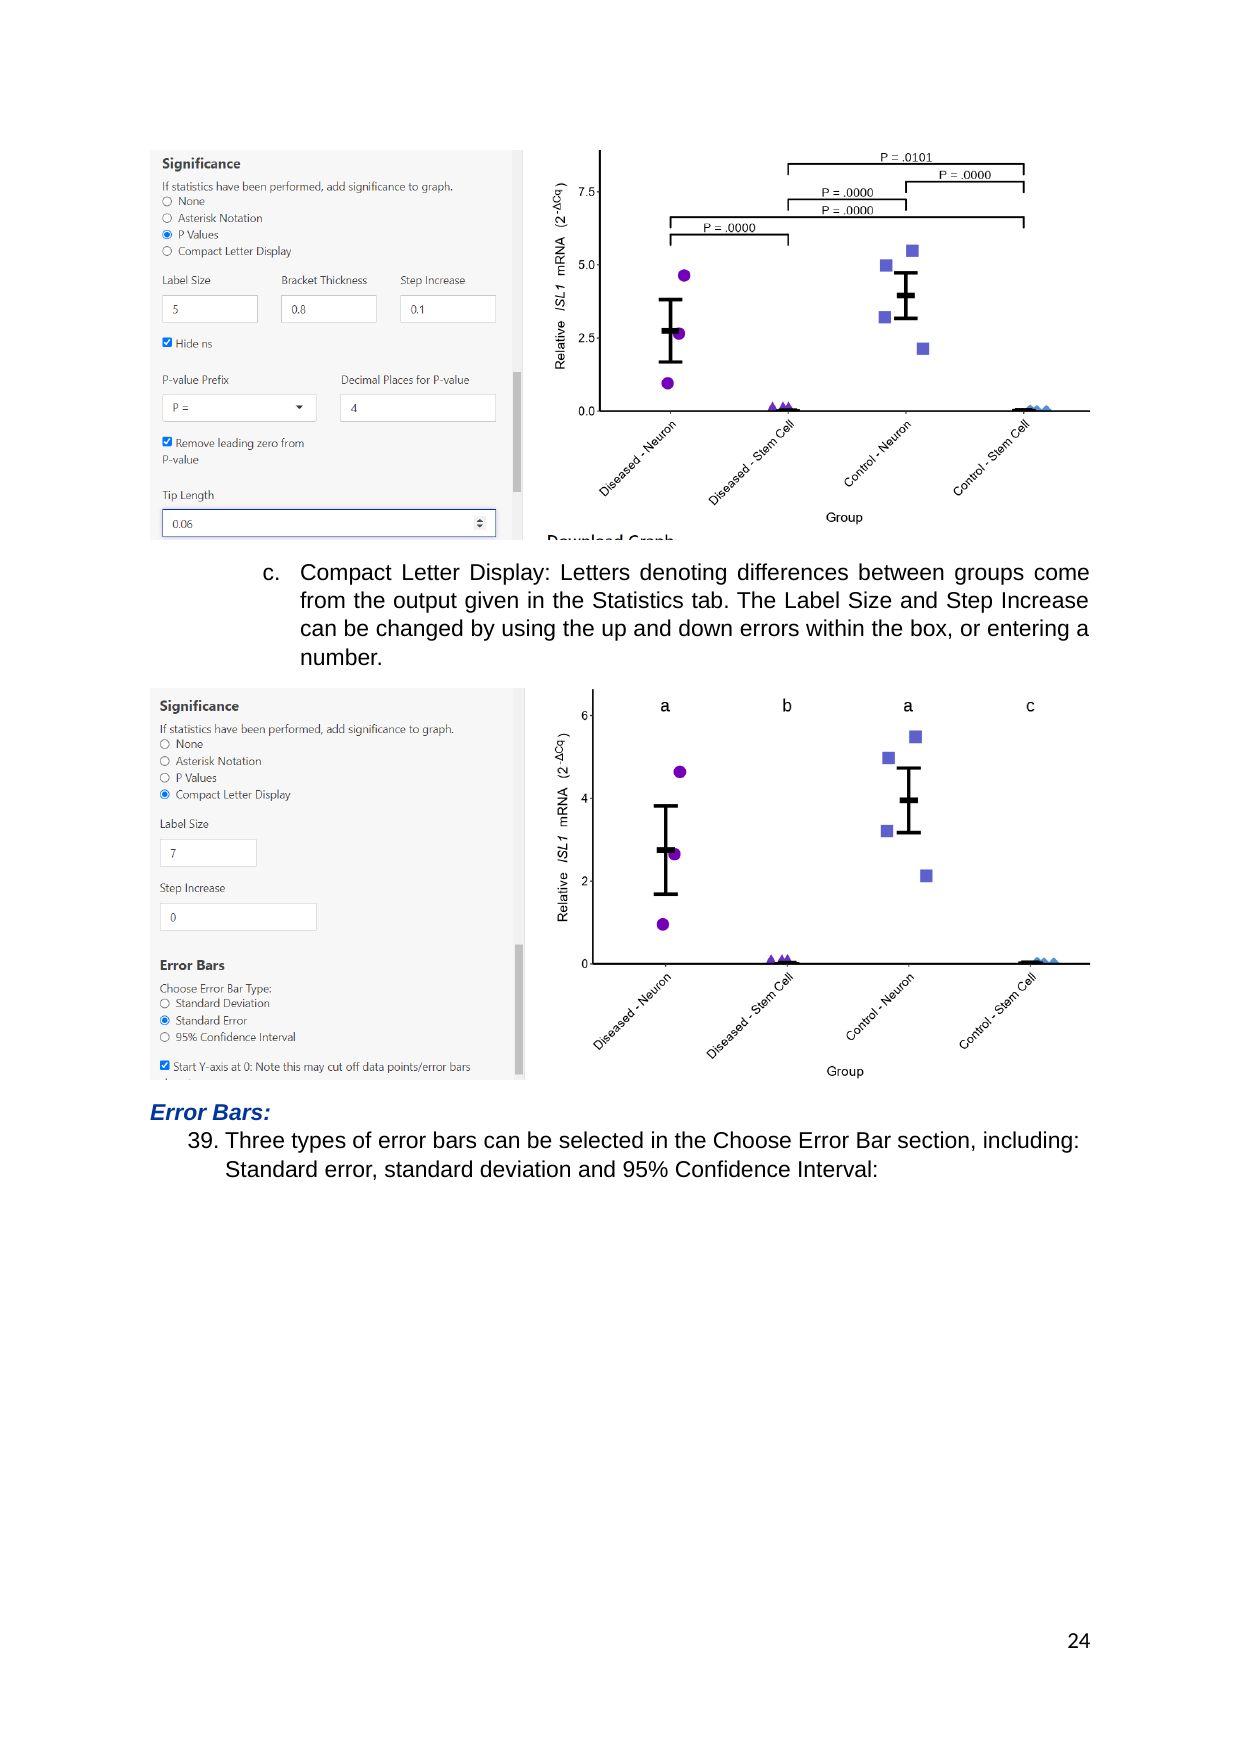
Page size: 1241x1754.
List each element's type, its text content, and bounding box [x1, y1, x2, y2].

picture [150, 150, 1091, 540]
list Three types of error bars can be selected in the Choose Error Bar section, including: Standard error, standard deviation and 95% Confidence Interval: [187, 1127, 1090, 1182]
subtitle Error Bars: [150, 1099, 1090, 1125]
list Compact Letter Display: Letters denoting differences between groups come from the output given in the Statistics tab. The Label Size and Step Increase can be changed by using the up and down errors within the box, or entering a number. [262, 558, 1090, 670]
picture [150, 688, 1091, 1080]
